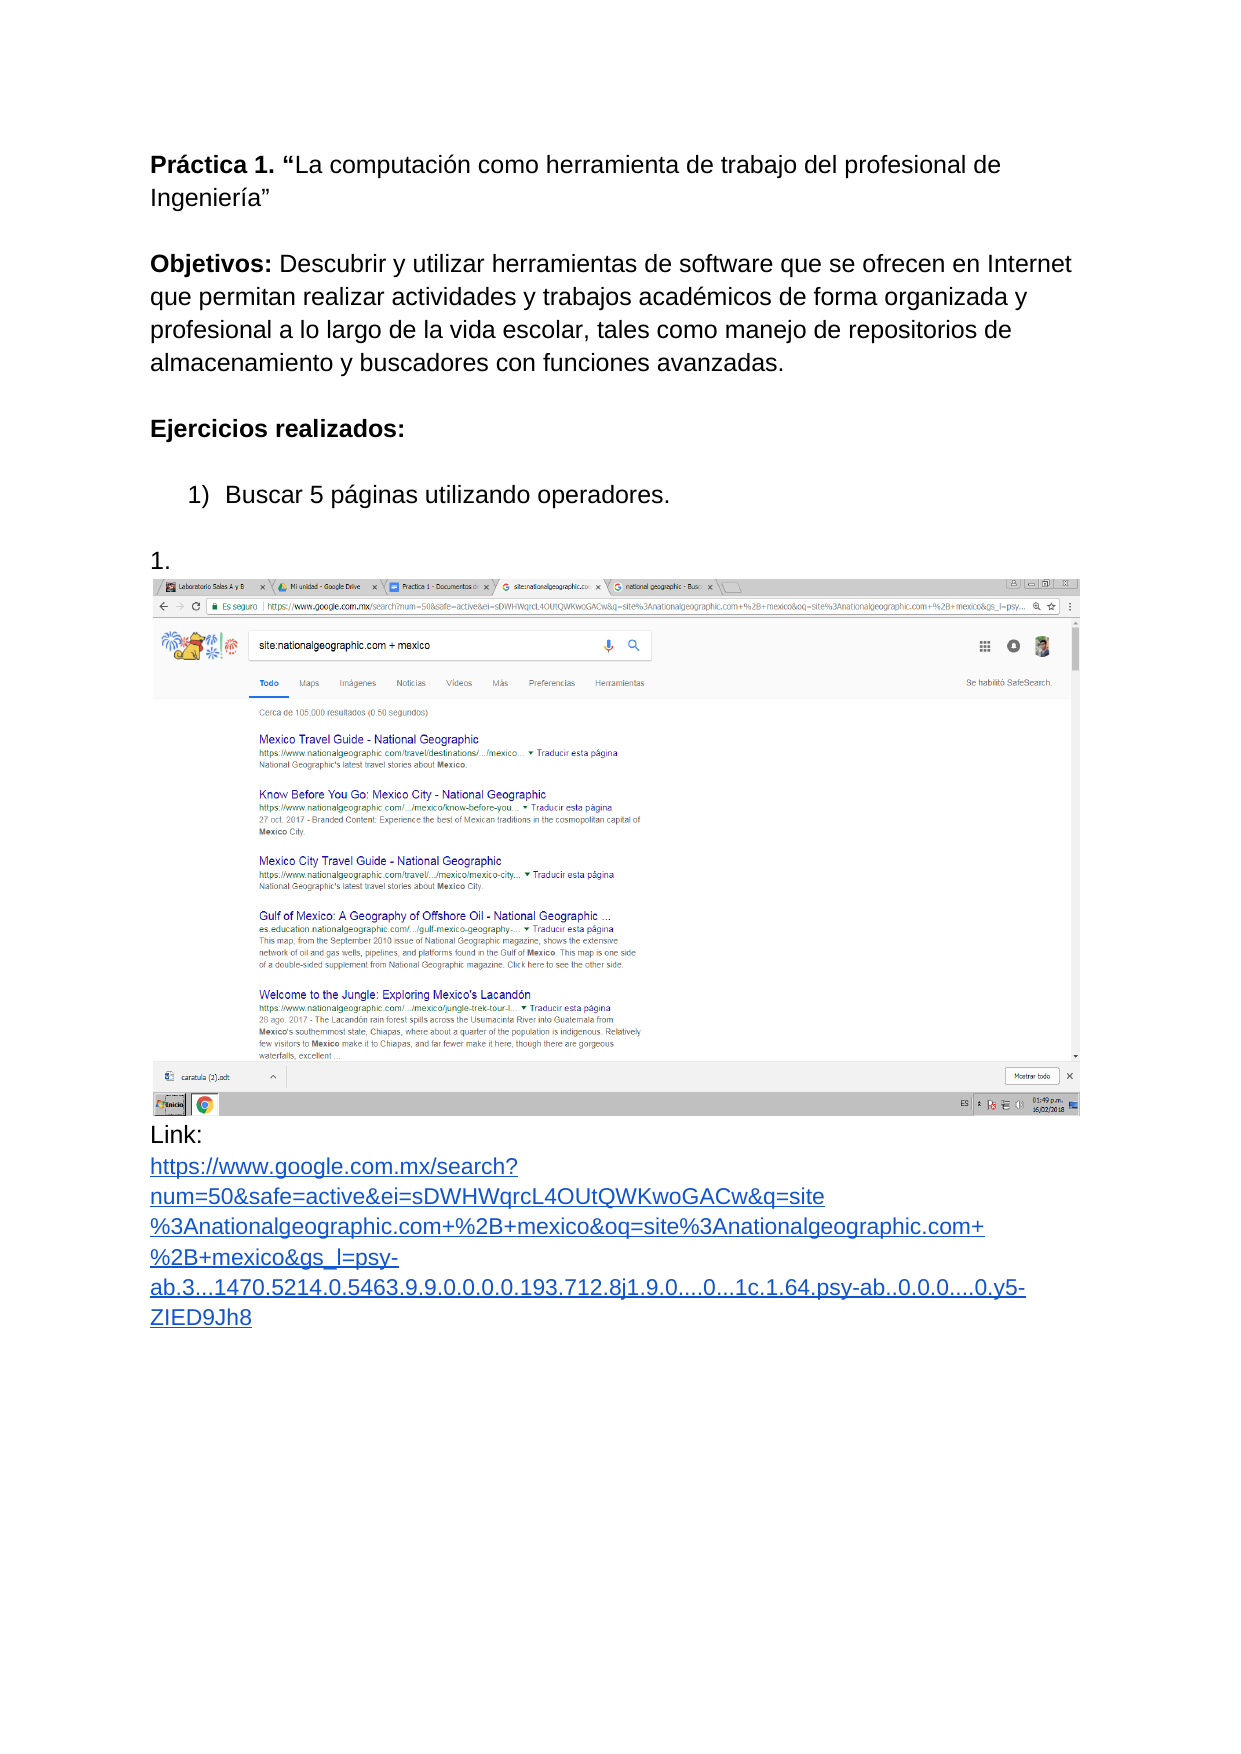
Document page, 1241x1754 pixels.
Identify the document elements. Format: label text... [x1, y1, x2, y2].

text Objetivos: Descubrir y utilizar herramientas de software que se ofrecen en Internet que permitan realizar actividades y trabajos académicos de forma organizada y profesional a lo largo de la vida escolar, tales como manejo de repositorios de almacenamiento y buscadores con funciones avanzadas. [150, 249, 1090, 377]
list Buscar 5 páginas utilizando operadores. [187, 480, 1090, 509]
text Link: [150, 1120, 1090, 1148]
text https://www.google.com.mx/search?num=50&safe=active&ei=sDWHWqrcL4OUtQWKwoGACw&q=site%3Anationalgeographic.com+%2B+mexico&oq=site%3Anationalgeographic.com+%2B+mexico&gs_l=psy-ab.3...1470.5214.0.5463.9.9.0.0.0.0.193.712.8j1.9.0....0...1c.1.64.psy-ab..0.0.0....0.y5-ZIED9Jh8 [150, 1153, 1090, 1330]
text 1. [150, 546, 1090, 575]
picture [153, 579, 1080, 1116]
text Ejercicios realizados: [150, 414, 1090, 443]
text Práctica 1. “La computación como herramienta de trabajo del profesional de Ingeniería” [150, 150, 1090, 212]
